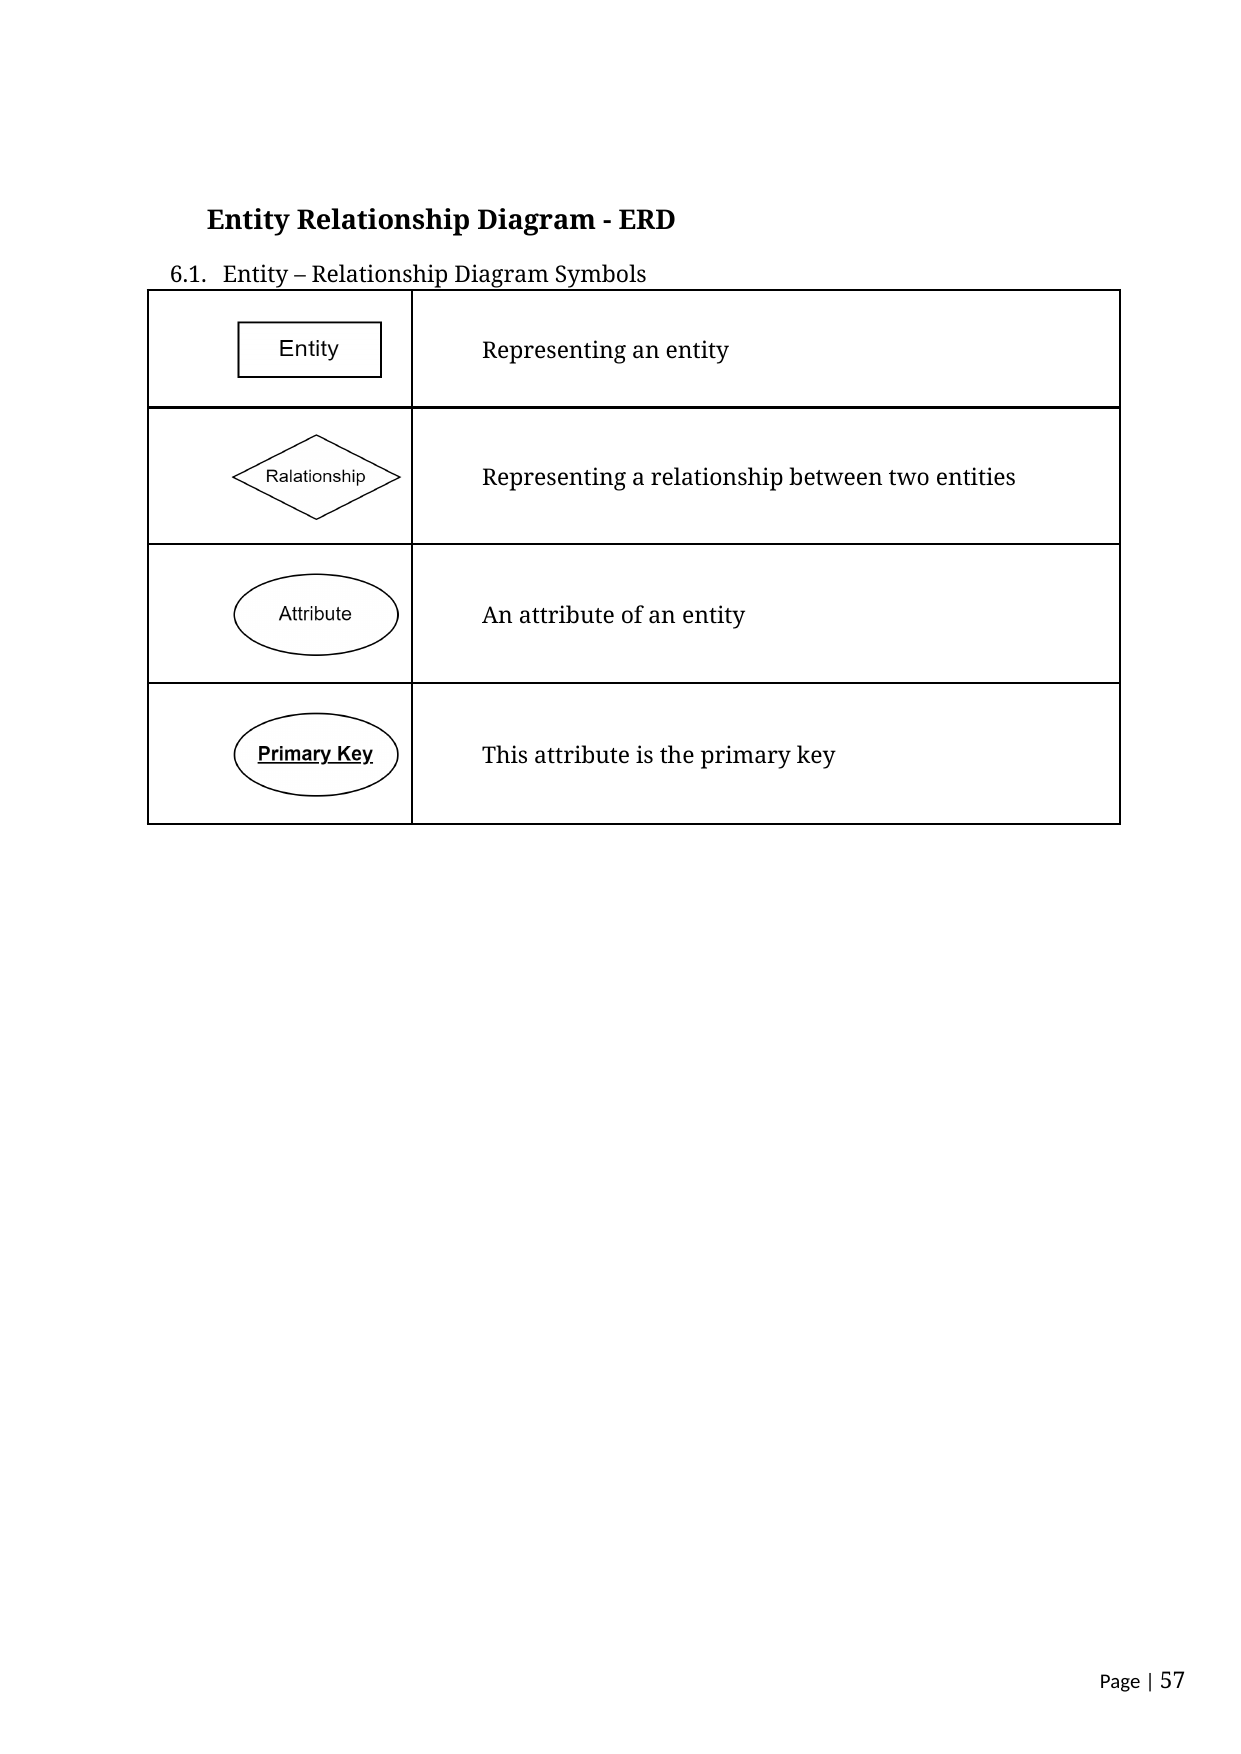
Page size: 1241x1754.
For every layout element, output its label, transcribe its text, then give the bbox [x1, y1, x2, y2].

table_cell This attribute is the primary key [413, 684, 1119, 823]
table_cell Representing a relationship between two entities [413, 409, 1119, 543]
picture [217, 303, 402, 396]
table_header Representing an entity [413, 291, 1119, 406]
table_cell [149, 684, 411, 823]
picture [217, 696, 412, 813]
table_header [149, 291, 411, 406]
subtitle Entity Relationship Diagram - ERD [207, 200, 1185, 237]
table_cell [149, 545, 411, 682]
picture [217, 420, 412, 534]
table_cell [149, 409, 411, 543]
picture [217, 557, 412, 672]
list Entity – Relationship Diagram Symbols [207, 258, 1185, 289]
table_cell An attribute of an entity [413, 545, 1119, 682]
